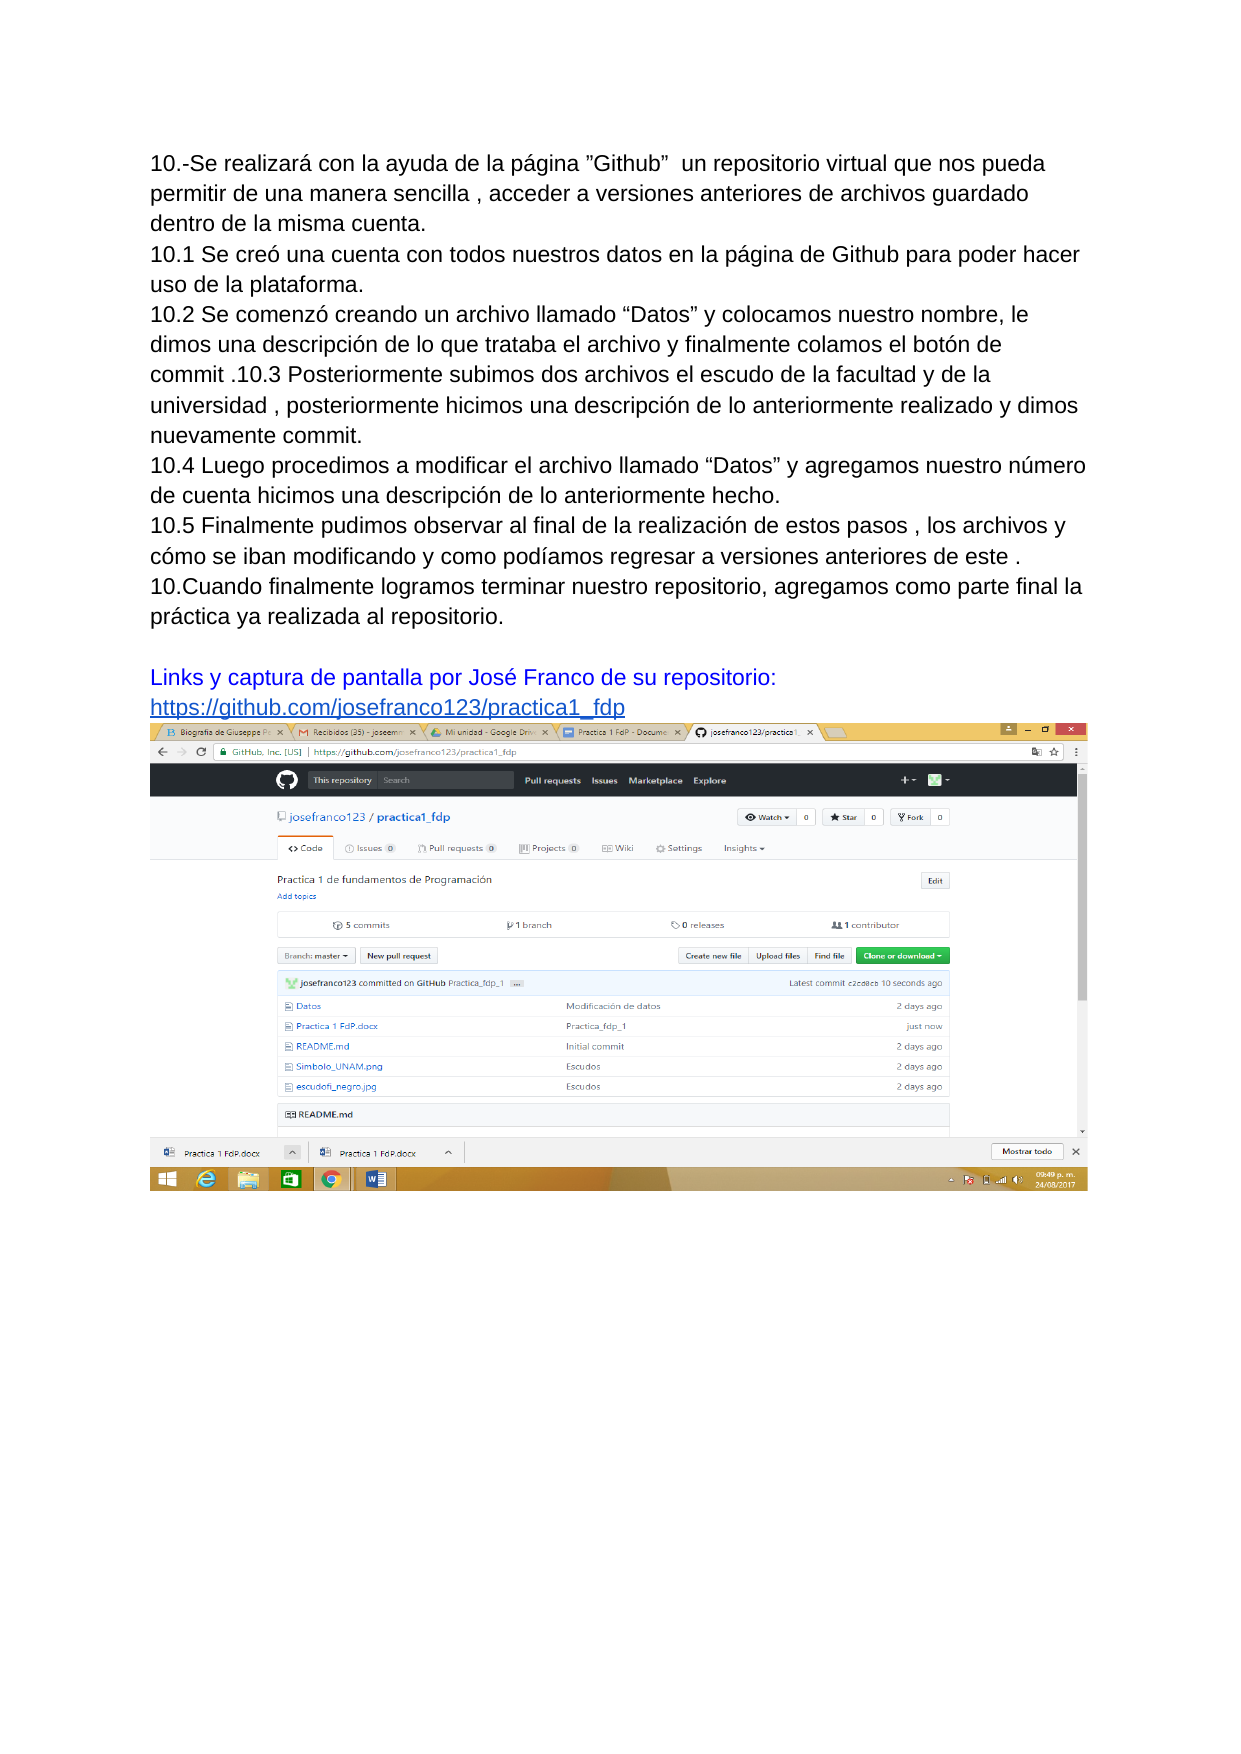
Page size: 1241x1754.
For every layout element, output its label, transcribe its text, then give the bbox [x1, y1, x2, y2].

text Links y captura de pantalla por José Franco de su repositorio: [150, 663, 1090, 690]
text 10.5 Finalmente pudimos observar al final de la realización de estos pasos , los archivos y cómo se iban modificando y como podíamos regresar a versiones anteriores de este . [150, 512, 1090, 569]
picture [150, 723, 1088, 1191]
text 10.Cuando finalmente logramos terminar nuestro repositorio, agregamos como parte final la práctica ya realizada al repositorio. [150, 573, 1090, 629]
text 10.4 Luego procedimos a modificar el archivo llamado “Datos” y agregamos nuestro número de cuenta hicimos una descripción de lo anteriormente hecho. [150, 452, 1090, 509]
text 10.1 Se creó una cuenta con todos nuestros datos en la página de Github para poder hacer uso de la plataforma. [150, 241, 1090, 297]
text https://github.com/josefranco123/practica1_fdp [150, 694, 1090, 720]
text 10.-Se realizará con la ayuda de la página ”Github” un repositorio virtual que nos pueda permitir de una manera sencilla , acceder a versiones anteriores de archivos guardado dentro de la misma cuenta. [150, 150, 1090, 237]
text 10.2 Se comenzó creando un archivo llamado “Datos” y colocamos nuestro nombre, le dimos una descripción de lo que trataba el archivo y finalmente colamos el botón de commit .10.3 Posteriormente subimos dos archivos el escudo de la facultad y de la universidad , posteriormente hicimos una descripción de lo anteriormente realizado y dimos nuevamente commit. [150, 301, 1090, 448]
